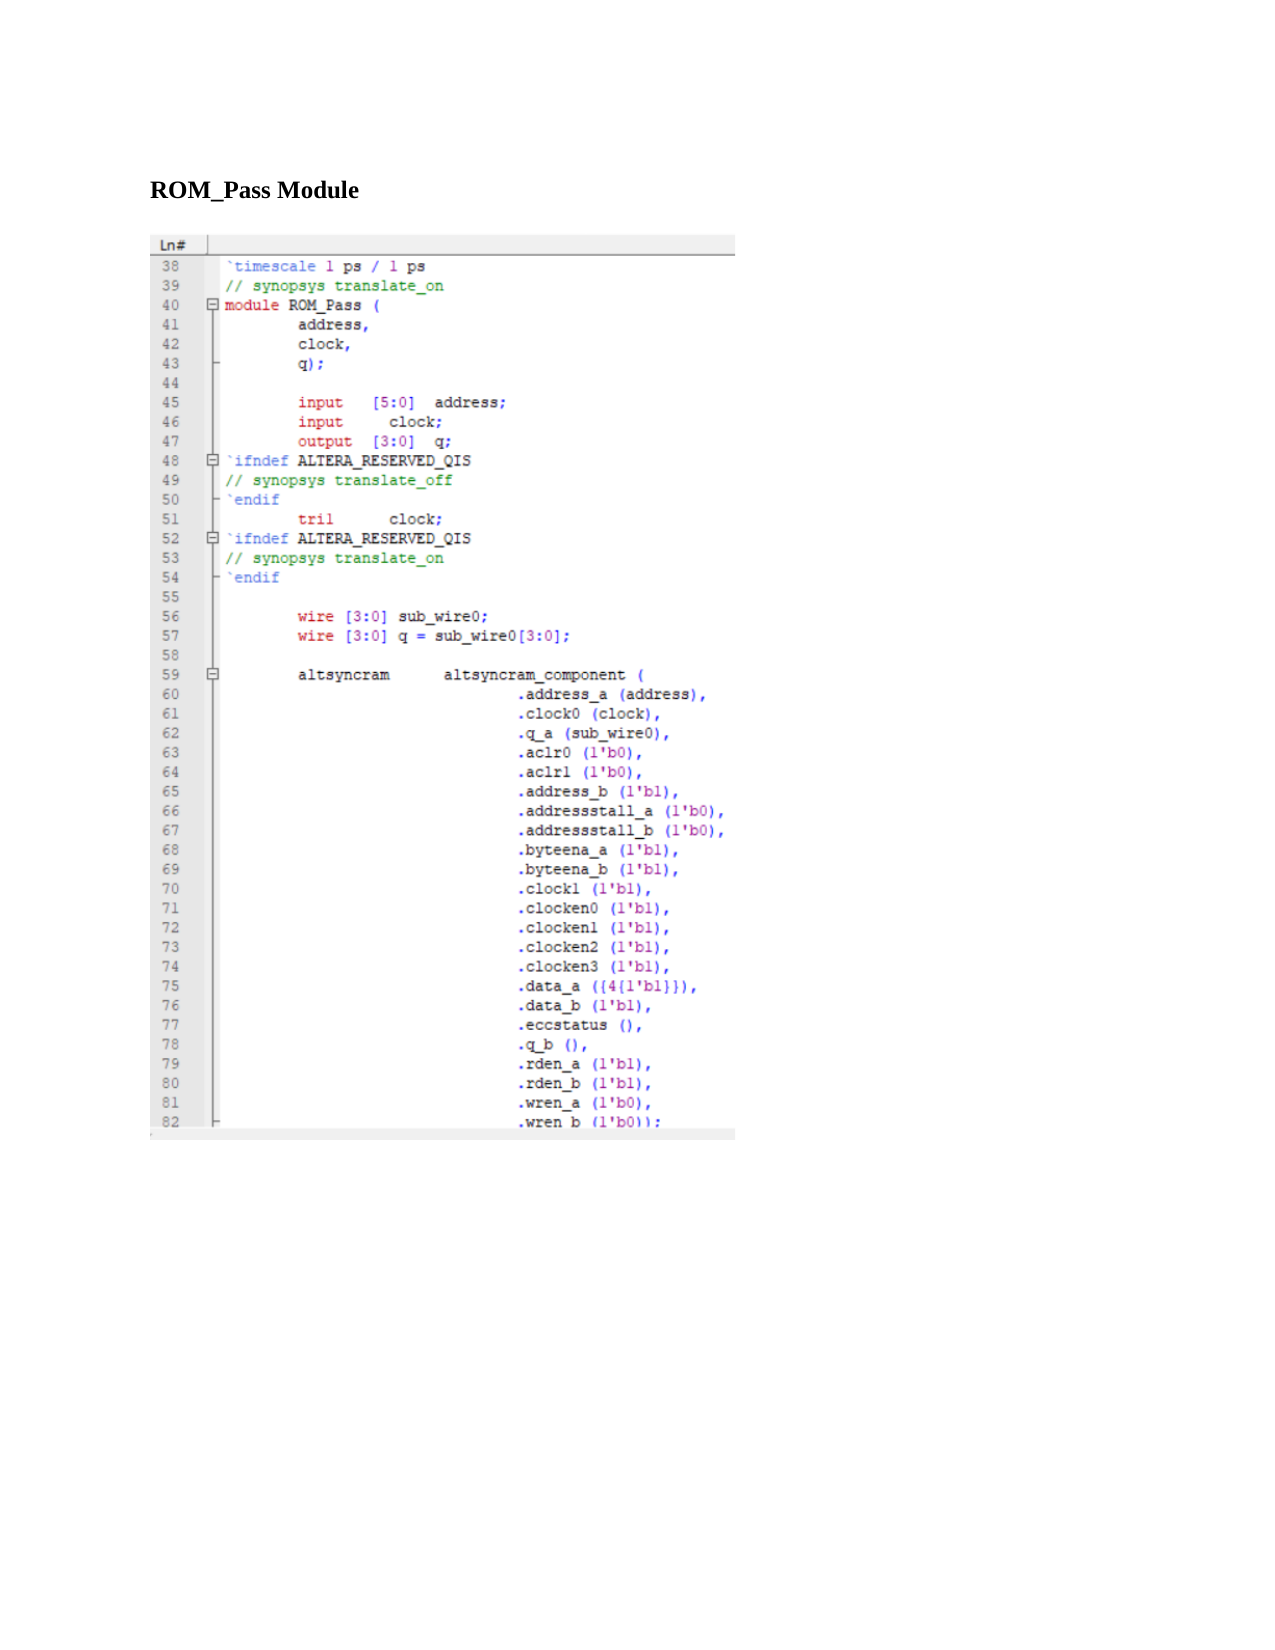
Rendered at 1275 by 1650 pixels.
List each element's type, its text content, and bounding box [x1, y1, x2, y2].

text ROM_Pass Module [150, 175, 1125, 204]
picture [150, 233, 736, 1140]
